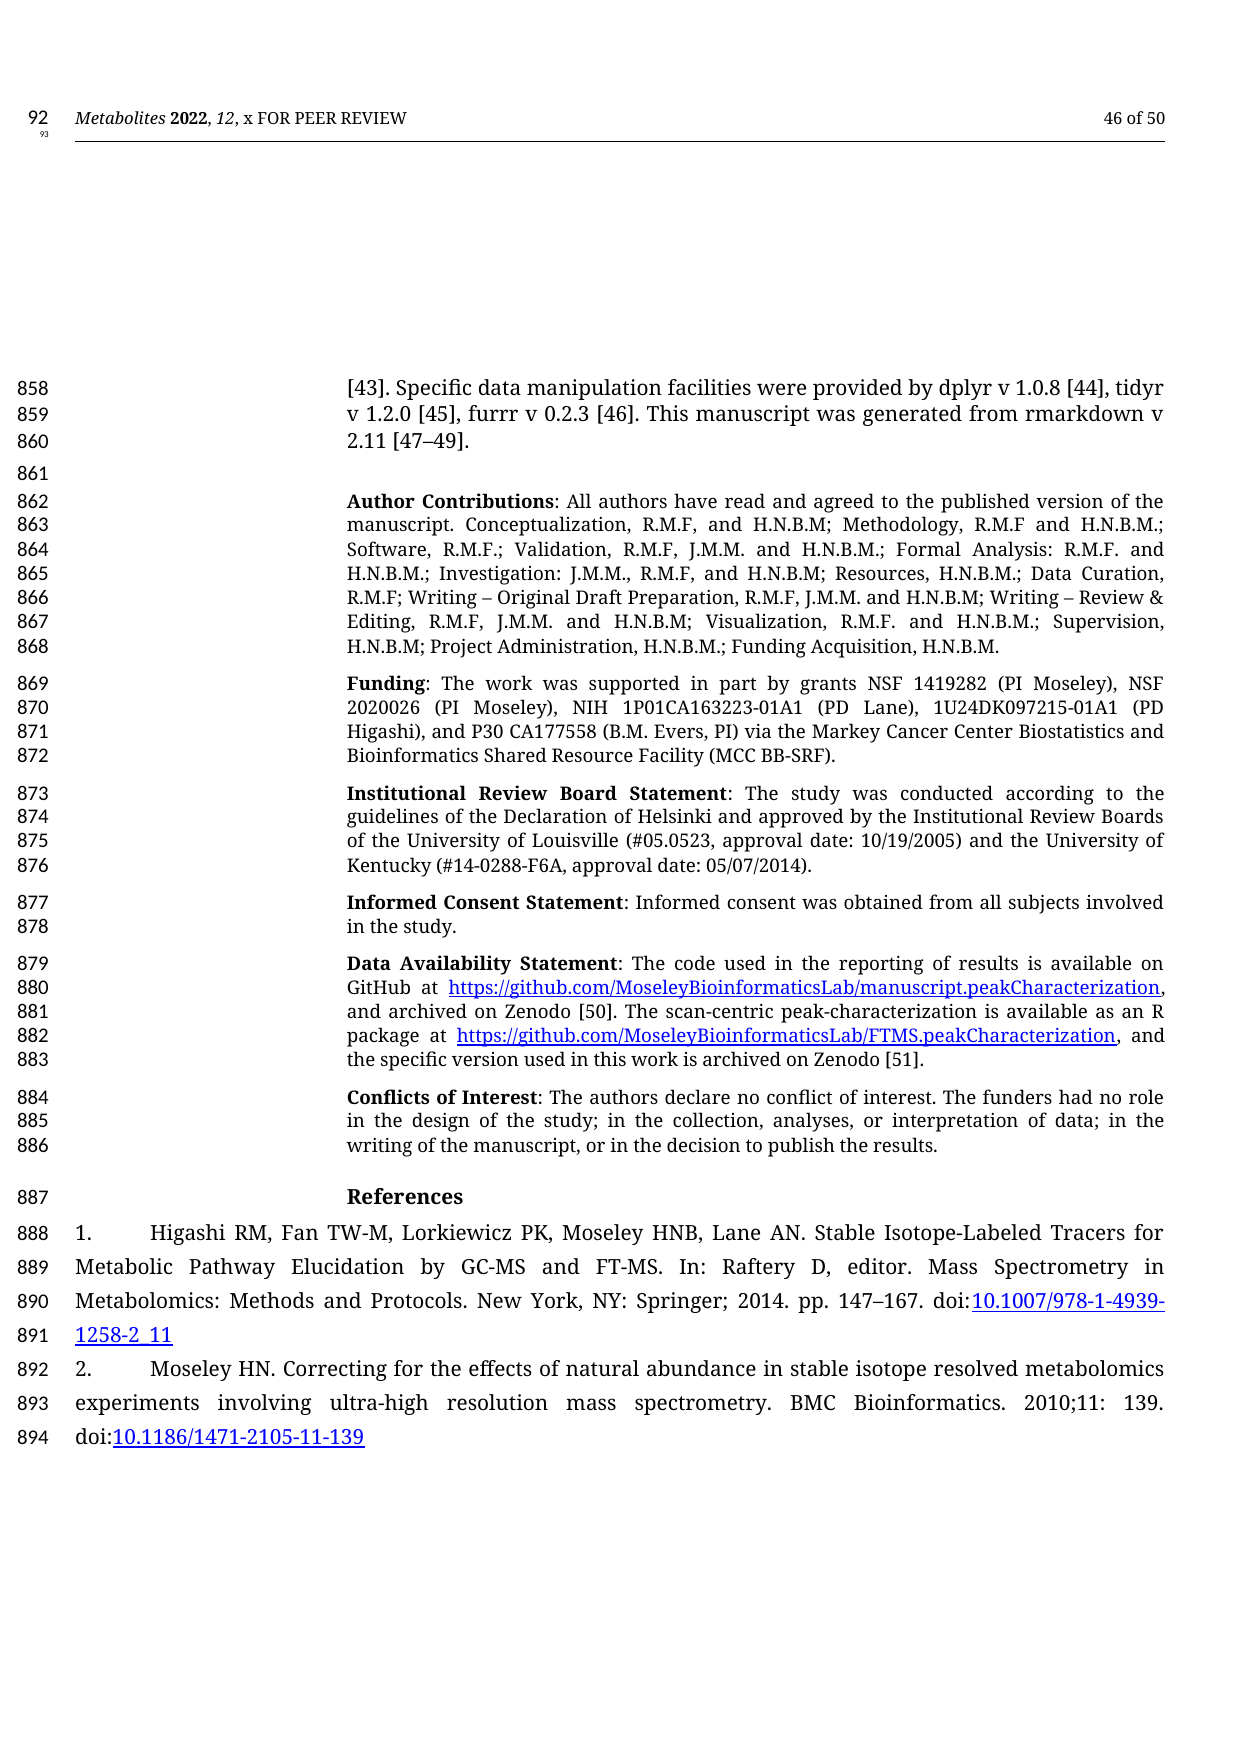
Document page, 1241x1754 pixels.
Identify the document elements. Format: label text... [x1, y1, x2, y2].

subtitle References [347, 1182, 1165, 1209]
text Author Contributions: All authors have read and agreed to the published version of the manuscript. Conceptualization, R.M.F, and H.N.B.M; Methodology, R.M.F and H.N.B.M.; Software, R.M.F.; Validation, R.M.F, J.M.M. and H.N.B.M.; Formal Analysis: R.M.F. and H.N.B.M.; Investigation: J.M.M., R.M.F, and H.N.B.M; Resources, H.N.B.M.; Data Curation, R.M.F; Writing – Original Draft Preparation, R.M.F, J.M.M. and H.N.B.M; Writing – Review & Editing, R.M.F, J.M.M. and H.N.B.M; Visualization, R.M.F. and H.N.B.M.; Supervision, H.N.B.M; Project Administration, H.N.B.M.; Funding Acquisition, H.N.B.M. [347, 489, 1165, 659]
text 2. Moseley HN. Correcting for the effects of natural abundance in stable isotope resolved metabolomics experiments involving ultra-high resolution mass spectrometry. BMC Bioinformatics. 2010;11: 139. doi:10.1186/1471-2105-11-139 [75, 1352, 1165, 1453]
text Data Availability Statement: The code used in the reporting of results is available on GitHub at https://github.com/MoseleyBioinformaticsLab/manuscript.peakCharacterization, and archived on Zenodo [50]. The scan-centric peak-characterization is available as an R package at https://github.com/MoseleyBioinformaticsLab/FTMS.peakCharacterization, and the specific version used in this work is archived on Zenodo [51]. [347, 951, 1165, 1072]
text Informed Consent Statement: Informed consent was obtained from all subjects involved in the study. [347, 890, 1165, 938]
text Conflicts of Interest: The authors declare no conflict of interest. The funders had no role in the design of the study; in the collection, analyses, or interpretation of data; in the writing of the manuscript, or in the decision to publish the results. [347, 1085, 1165, 1157]
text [347, 374, 1165, 455]
text Institutional Review Board Statement: The study was conducted according to the guidelines of the Declaration of Helsinki and approved by the Institutional Review Boards of the University of Louisville (#05.0523, approval date: 10/19/2005) and the University of Kentucky (#14-0288-F6A, approval date: 05/07/2014). [347, 781, 1165, 878]
text Funding: The work was supported in part by grants NSF 1419282 (PI Moseley), NSF 2020026 (PI Moseley), NIH 1P01CA163223-01A1 (PD Lane), 1U24DK097215-01A1 (PD Higashi), and P30 CA177558 (B.M. Evers, PI) via the Markey Cancer Center Biostatistics and Bioinformatics Shared Resource Facility (MCC BB-SRF). [347, 671, 1165, 768]
text 1. Higashi RM, Fan TW-M, Lorkiewicz PK, Moseley HNB, Lane AN. Stable Isotope-Labeled Tracers for Metabolic Pathway Elucidation by GC-MS and FT-MS. In: Raftery D, editor. Mass Spectrometry in Metabolomics: Methods and Protocols. New York, NY: Springer; 2014. pp. 147–167. doi:10.1007/978-1-4939-1258-2_11 [75, 1216, 1165, 1352]
